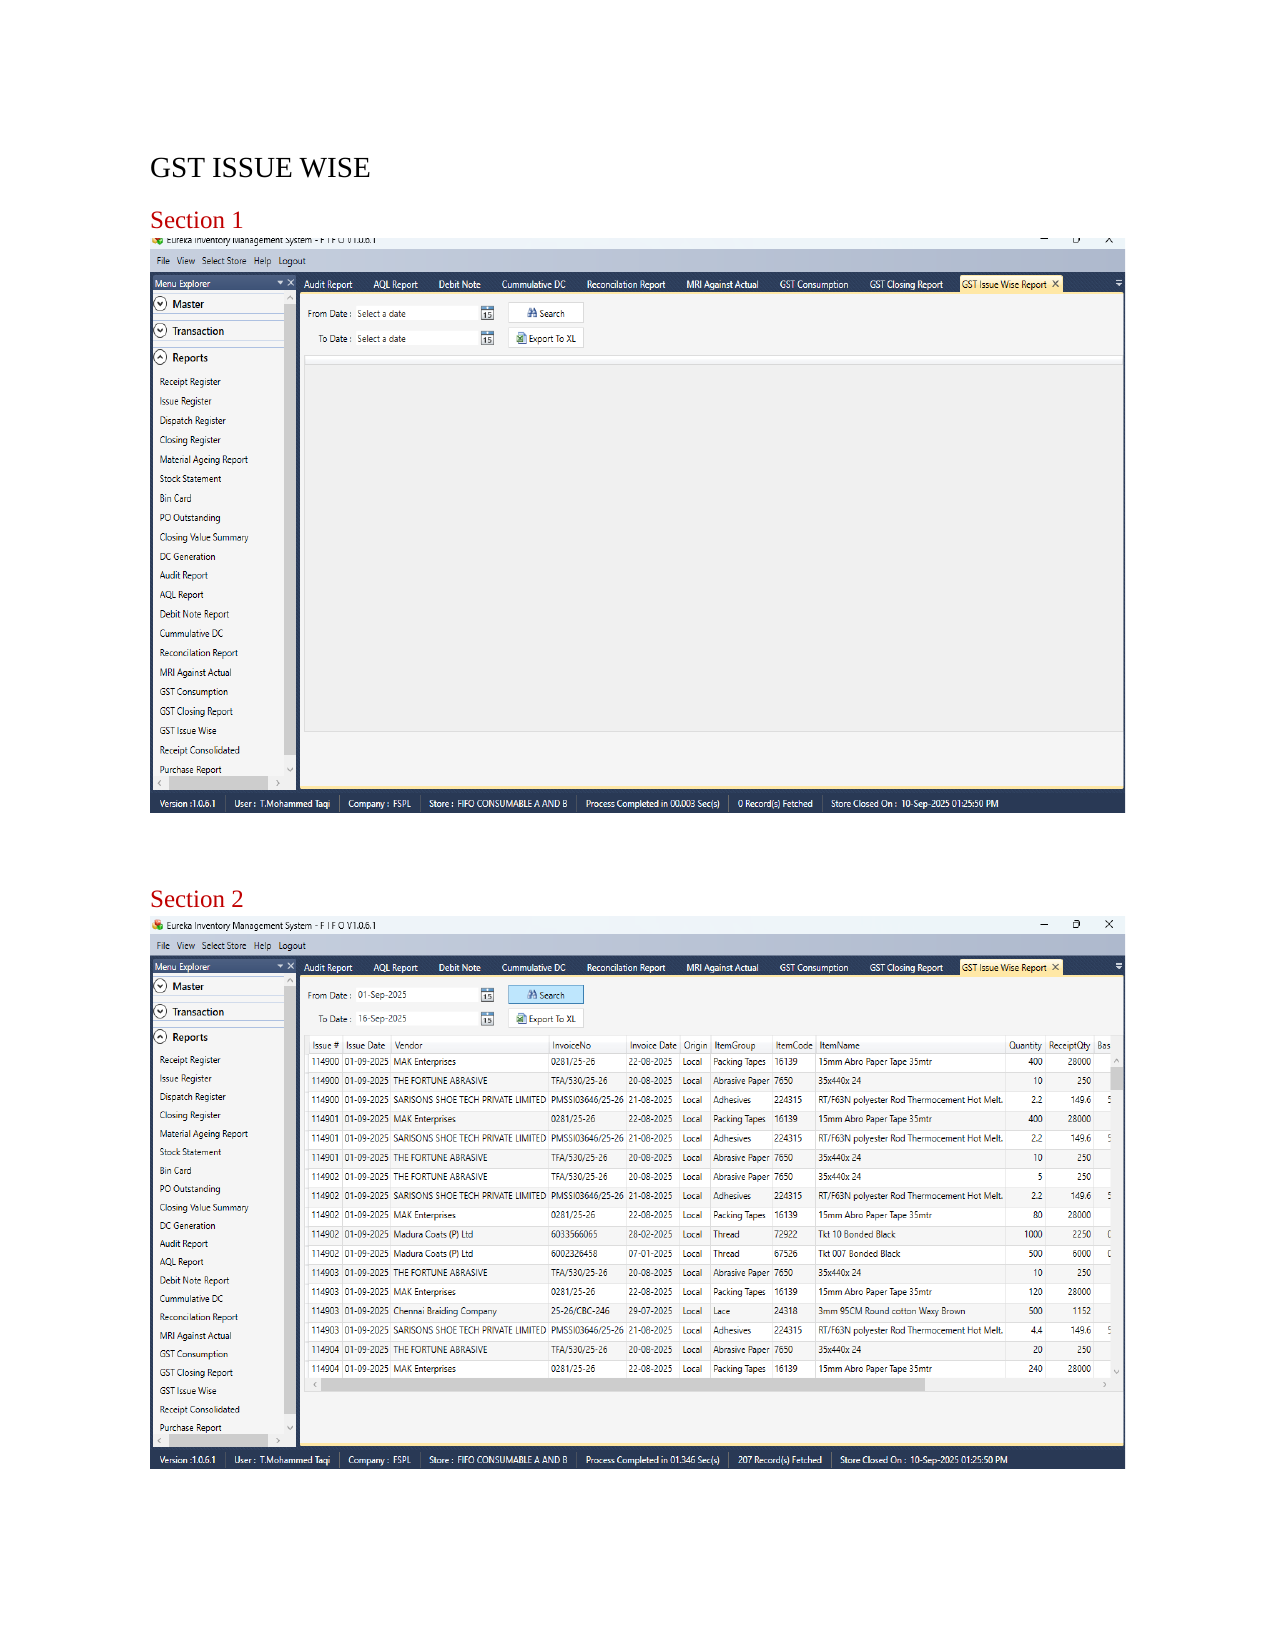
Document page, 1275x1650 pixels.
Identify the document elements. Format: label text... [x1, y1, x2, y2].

picture [150, 238, 1125, 813]
picture [150, 916, 1125, 1469]
text Section 2 [150, 884, 1125, 916]
text Section 1 [150, 205, 1125, 238]
text GST ISSUE WISE [150, 150, 1125, 183]
